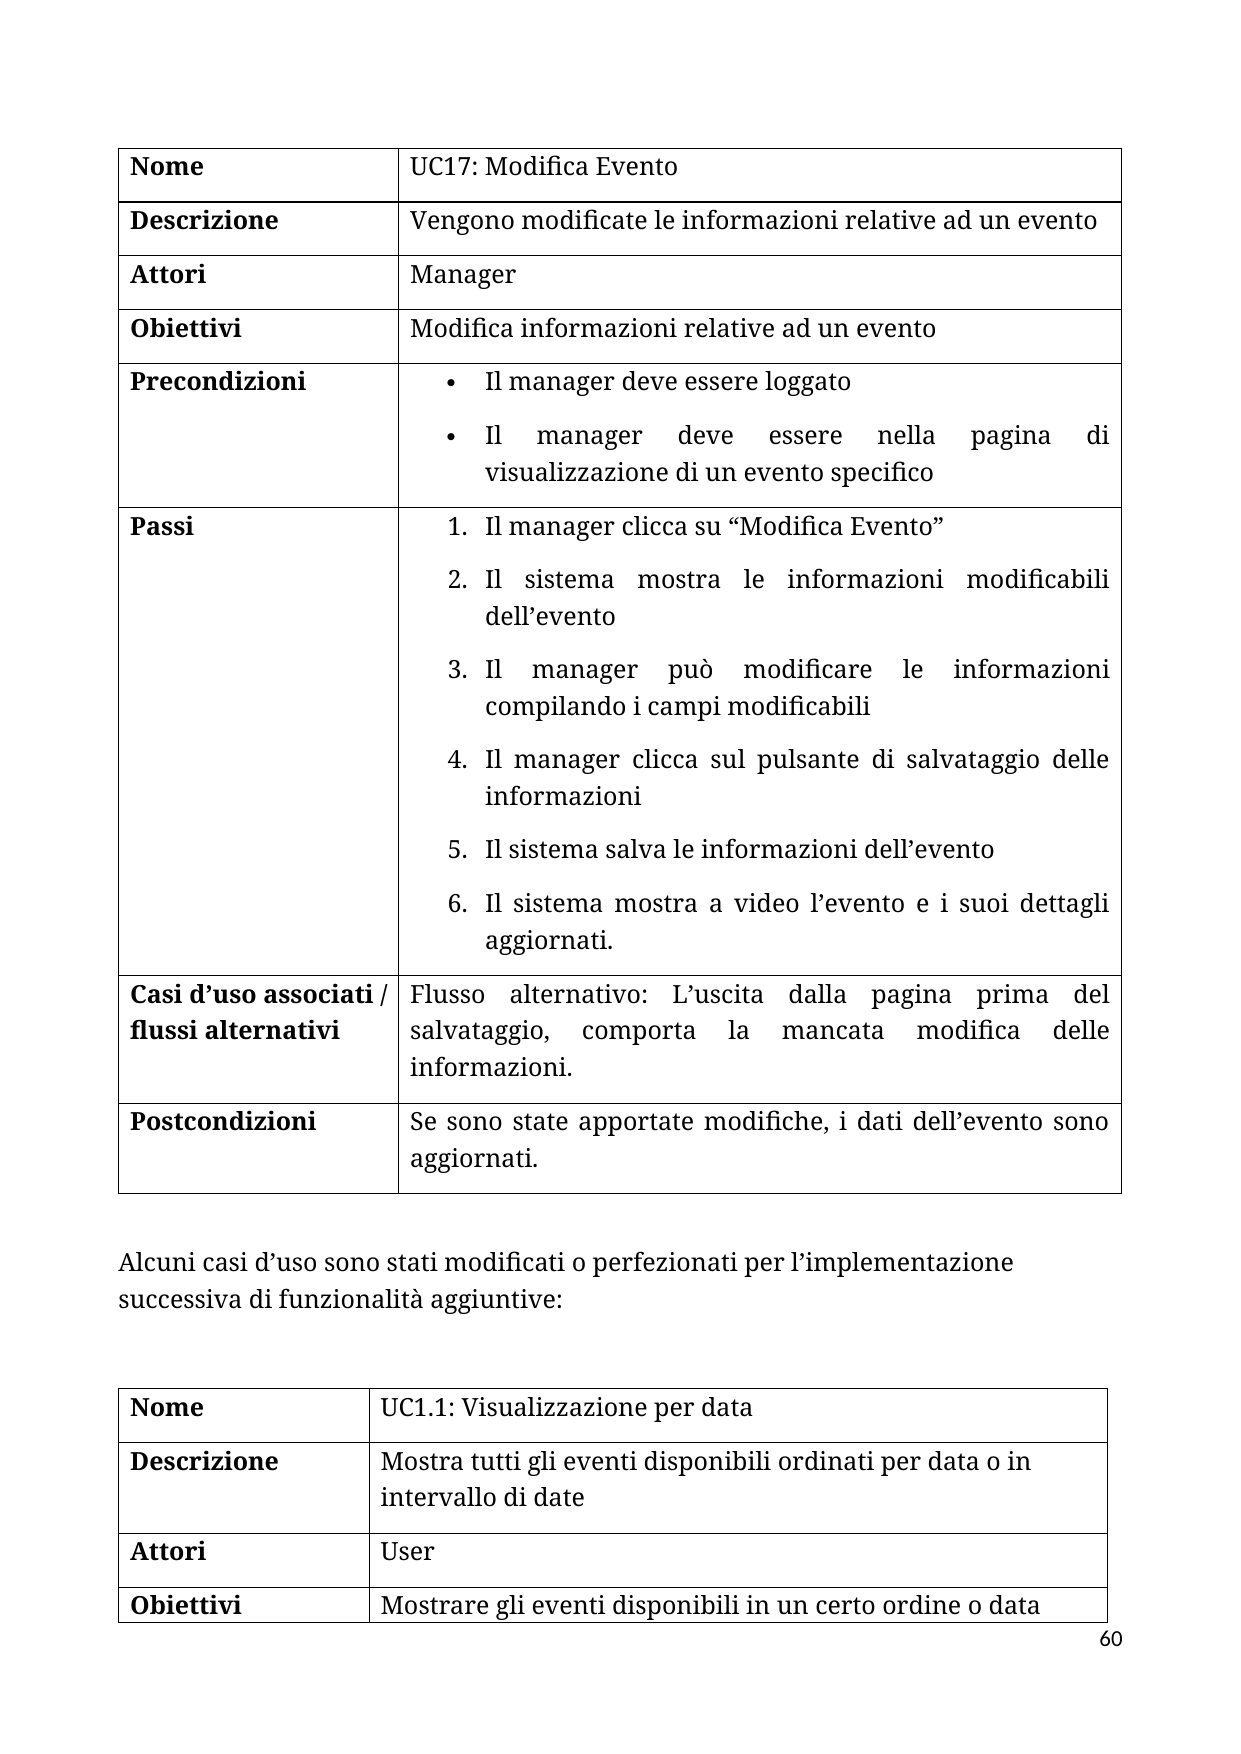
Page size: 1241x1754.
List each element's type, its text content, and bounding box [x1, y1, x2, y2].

table_header Nome [119, 149, 398, 201]
table_cell Il manager clicca su “Modifica Evento” Il sistema mostra le informazioni modificabili dell’evento Il manager può modificare le informazioni compilando i campi modificabili Il manager clicca sul pulsante di salvataggio delle informazioni Il sistema salva le informazioni dell’evento Il sistema mostra a video l’evento e i suoi dettagli aggiornati. [399, 508, 1121, 975]
table_cell Attori [119, 256, 398, 309]
table_header UC1.1: Visualizzazione per data [370, 1389, 1107, 1442]
table_cell Mostra tutti gli eventi disponibili ordinati per data o in intervallo di date [370, 1443, 1107, 1533]
table_header Nome [119, 1389, 369, 1442]
table_cell Manager [399, 256, 1121, 309]
table_cell Flusso alternativo: L’uscita dalla pagina prima del salvataggio, comporta la mancata modifica delle informazioni. [399, 976, 1121, 1103]
table_cell Attori [119, 1534, 369, 1587]
table_cell Il manager deve essere loggato Il manager deve essere nella pagina di visualizzazione di un evento specifico [399, 364, 1121, 507]
table_cell Descrizione [119, 203, 398, 255]
text Alcuni casi d’uso sono stati modificati o perfezionati per l’implementazione successiva di funzionalità aggiuntive: [118, 1245, 1122, 1316]
table_cell Obiettivi [119, 1588, 369, 1622]
table_cell User [370, 1534, 1107, 1587]
table_cell Vengono modificate le informazioni relative ad un evento [399, 203, 1121, 255]
table_cell Passi [119, 508, 398, 975]
table_cell Se sono state apportate modifiche, i dati dell’evento sono aggiornati. [399, 1104, 1121, 1193]
table_cell Obiettivi [119, 310, 398, 363]
table_cell Modifica informazioni relative ad un evento [399, 310, 1121, 363]
table_cell Casi d’uso associati / flussi alternativi [119, 976, 398, 1103]
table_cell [370, 1588, 1107, 1622]
table_header UC17: Modifica Evento [399, 149, 1121, 201]
table_cell Postcondizioni [119, 1104, 398, 1193]
table_cell Descrizione [119, 1443, 369, 1533]
table_cell Precondizioni [119, 364, 398, 507]
